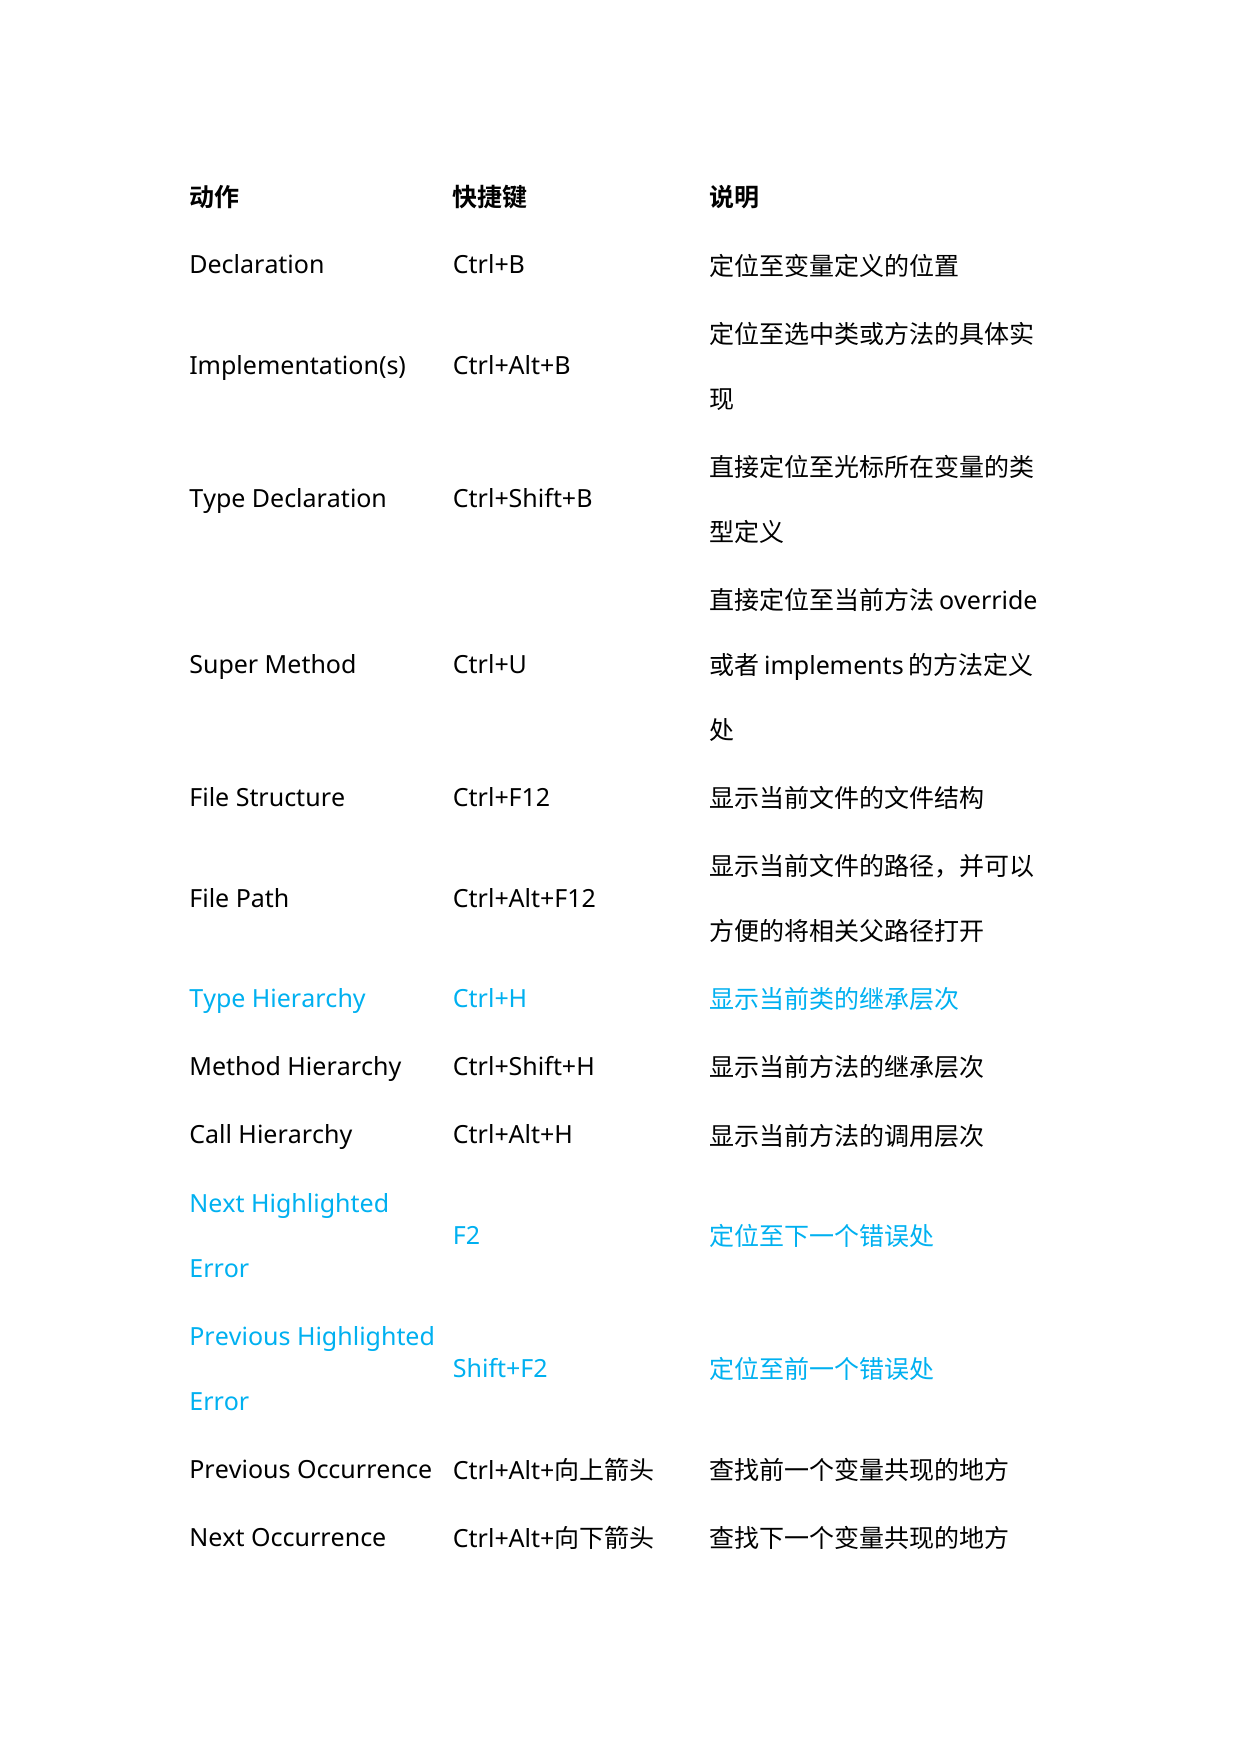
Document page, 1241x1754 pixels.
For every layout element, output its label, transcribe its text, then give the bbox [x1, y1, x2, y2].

table_cell Ctrl+B [451, 230, 707, 298]
table_cell 显示当前文件的路径，并可以方便的将相关父路径打开 [708, 831, 1053, 964]
table_cell 显示当前方法的调用层次 [708, 1100, 1053, 1168]
table_cell 显示当前类的继承层次 [708, 964, 1053, 1032]
table_cell 显示当前文件的文件结构 [708, 763, 1053, 831]
table_cell Shift+F2 [451, 1301, 707, 1434]
table_cell 定位至前一个错误处 [708, 1301, 1053, 1434]
table_cell Ctrl+Shift+B [451, 431, 707, 564]
table_cell File Structure [188, 763, 451, 831]
table_header 说明 [708, 162, 1053, 230]
table_cell 定位至选中类或方法的具体实现 [708, 298, 1053, 431]
table_cell F2 [451, 1168, 707, 1301]
table_cell Ctrl+U [451, 565, 707, 763]
table_cell Ctrl+F12 [451, 763, 707, 831]
table_cell Previous Highlighted Error [188, 1301, 451, 1434]
table_cell 直接定位至光标所在变量的类型定义 [708, 431, 1053, 564]
table_cell Call Hierarchy [188, 1100, 451, 1168]
table_cell Method Hierarchy [188, 1032, 451, 1100]
table_cell Implementation(s) [188, 298, 451, 431]
table_cell Declaration [188, 230, 451, 298]
table_cell Super Method [188, 565, 451, 763]
table_cell Previous Occurrence [188, 1435, 451, 1503]
table_cell Ctrl+Alt+B [451, 298, 707, 431]
table_cell Ctrl+Alt+向下箭头 [451, 1503, 707, 1571]
table_cell Ctrl+H [451, 964, 707, 1032]
table_cell Type Hierarchy [188, 964, 451, 1032]
table_cell Next Occurrence [188, 1503, 451, 1571]
table_cell File Path [188, 831, 451, 964]
table_cell Ctrl+Alt+向上箭头 [451, 1435, 707, 1503]
table_header 动作 [188, 162, 451, 230]
table_cell 定位至变量定义的位置 [708, 230, 1053, 298]
table_cell Ctrl+Alt+H [451, 1100, 707, 1168]
table_cell Next Highlighted Error [188, 1168, 451, 1301]
table_cell 直接定位至当前方法override或者implements的方法定义处 [708, 565, 1053, 763]
table_cell 显示当前方法的继承层次 [708, 1032, 1053, 1100]
table_cell 查找前一个变量共现的地方 [708, 1435, 1053, 1503]
table_cell 定位至下一个错误处 [708, 1168, 1053, 1301]
table_cell 查找下一个变量共现的地方 [708, 1503, 1053, 1571]
table_cell Ctrl+Shift+H [451, 1032, 707, 1100]
table_cell Type Declaration [188, 431, 451, 564]
table_header 快捷键 [451, 162, 707, 230]
table_cell Ctrl+Alt+F12 [451, 831, 707, 964]
